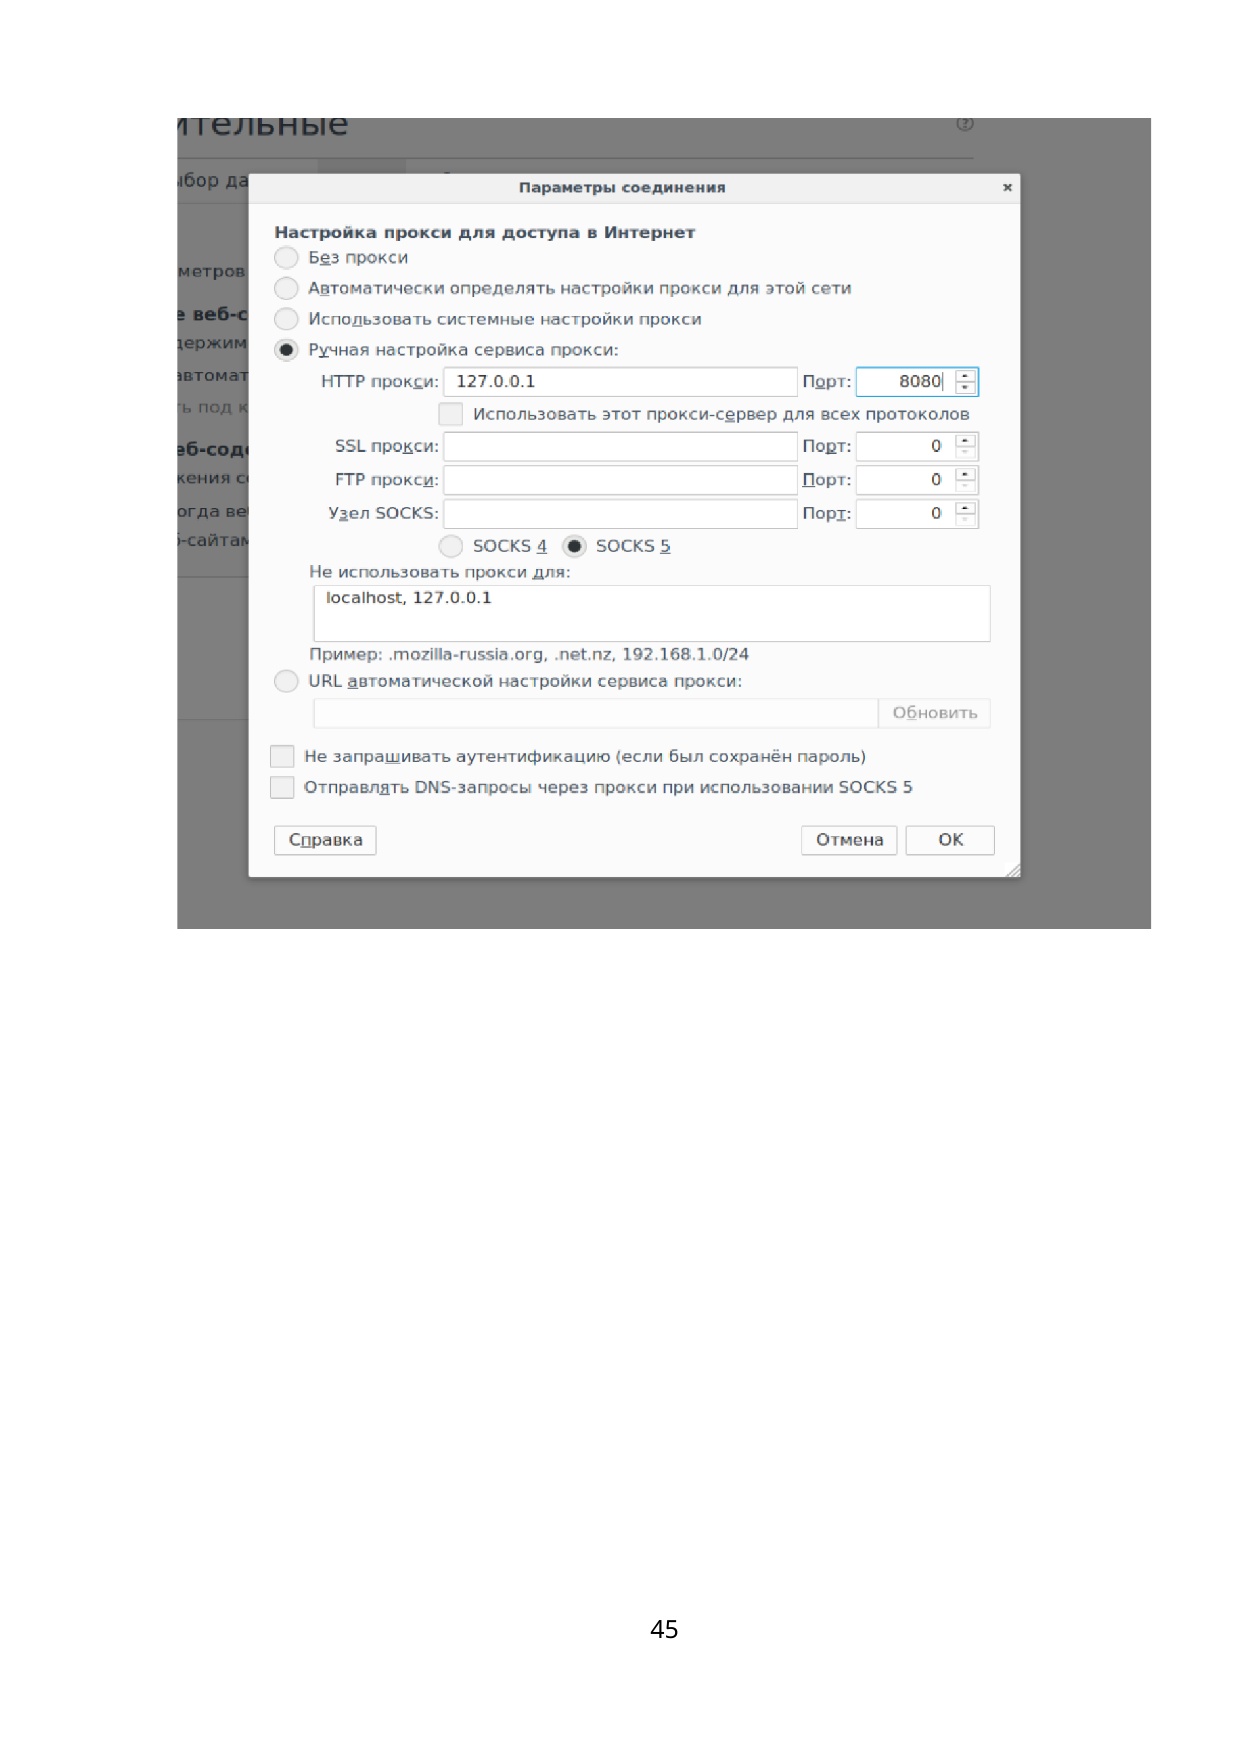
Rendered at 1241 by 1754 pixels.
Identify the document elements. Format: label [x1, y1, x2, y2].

picture [177, 118, 1152, 929]
